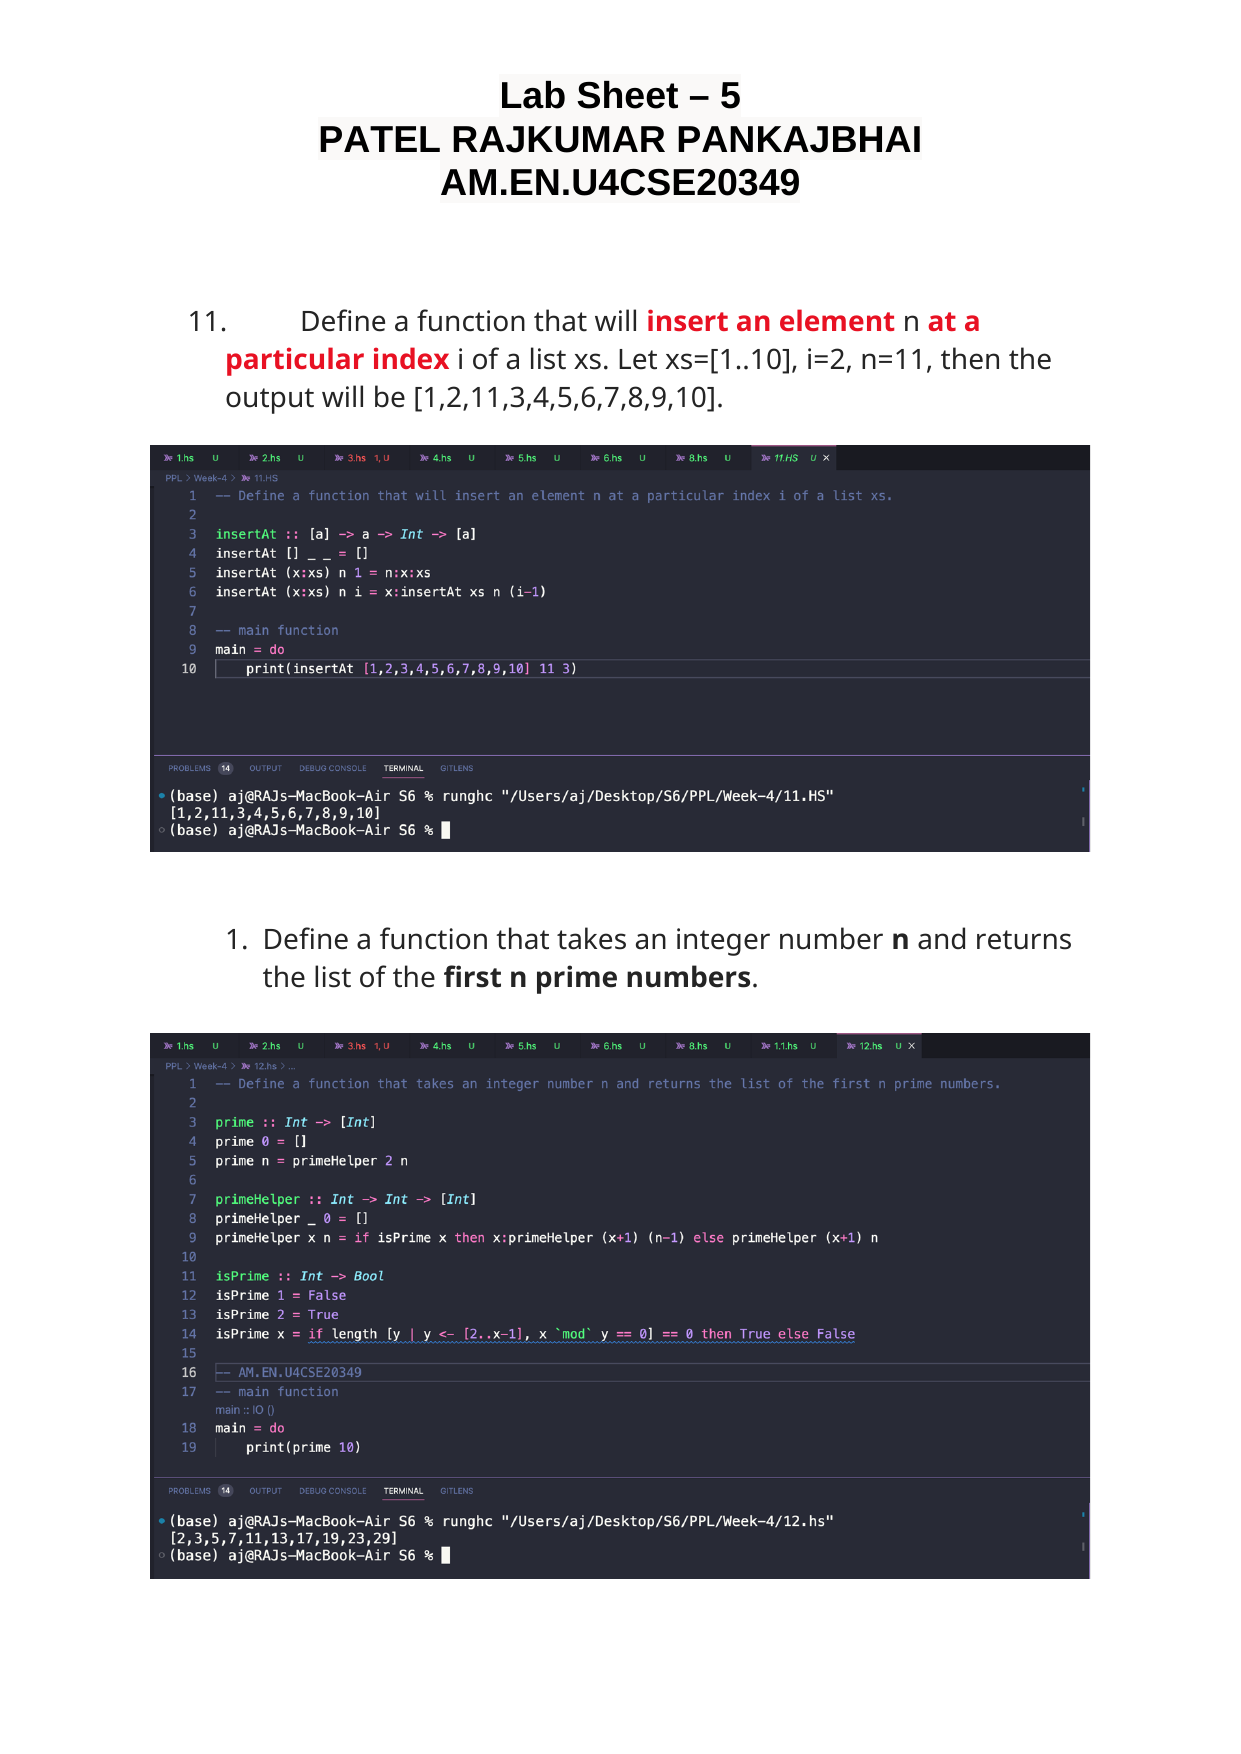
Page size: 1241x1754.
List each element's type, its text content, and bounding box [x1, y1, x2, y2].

picture [150, 1033, 1091, 1579]
list Define a function that takes an integer number n and returns the list of the first n prime numbers. [225, 919, 1090, 996]
picture [150, 445, 1091, 852]
list Define a function that will insert an element n at a particular index i of a list xs. Let xs=[1..10], i=2, n=11, then the output will be [1,2,11,3,4,5,6,7,8,9,10]. [187, 301, 1090, 416]
